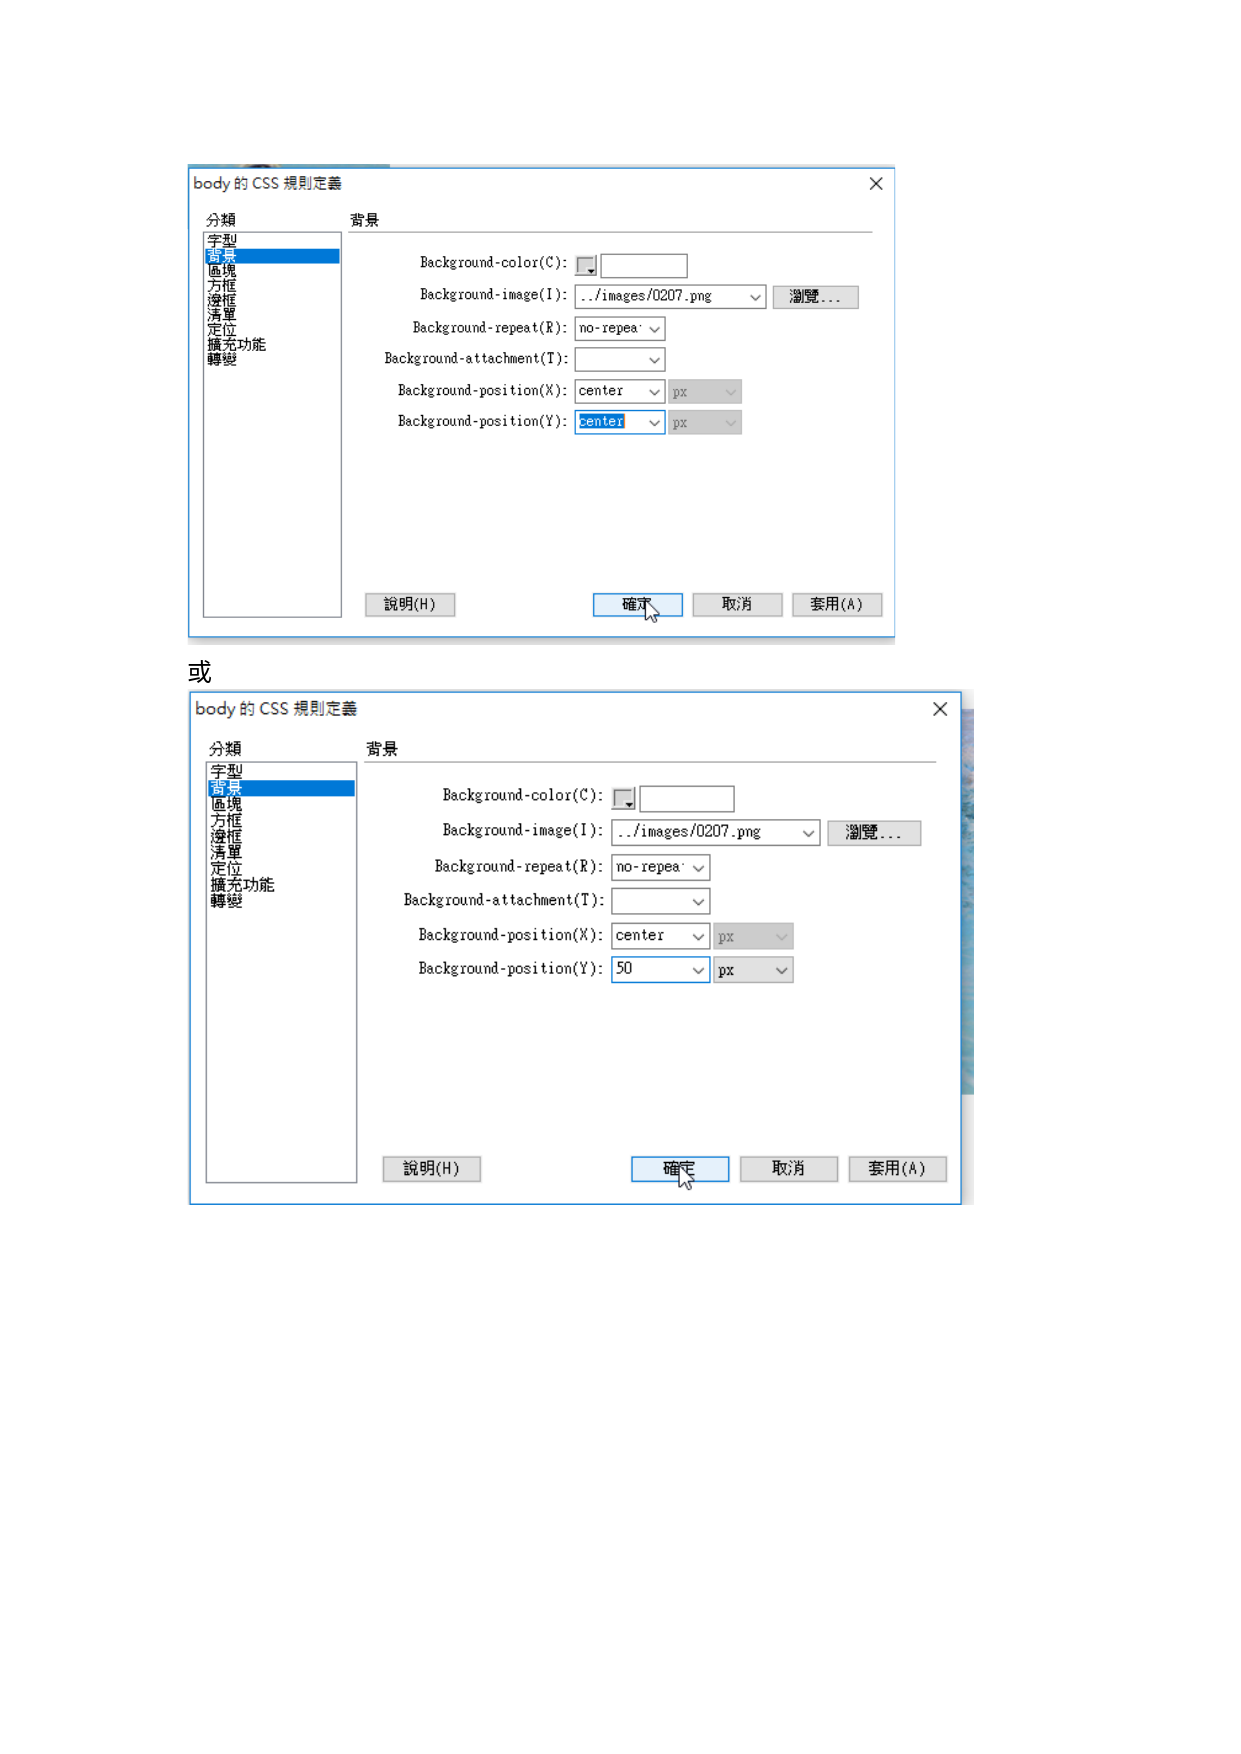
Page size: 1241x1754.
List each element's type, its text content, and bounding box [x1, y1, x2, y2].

picture [187, 689, 974, 1205]
text 或 [187, 652, 1053, 689]
picture [187, 164, 896, 645]
